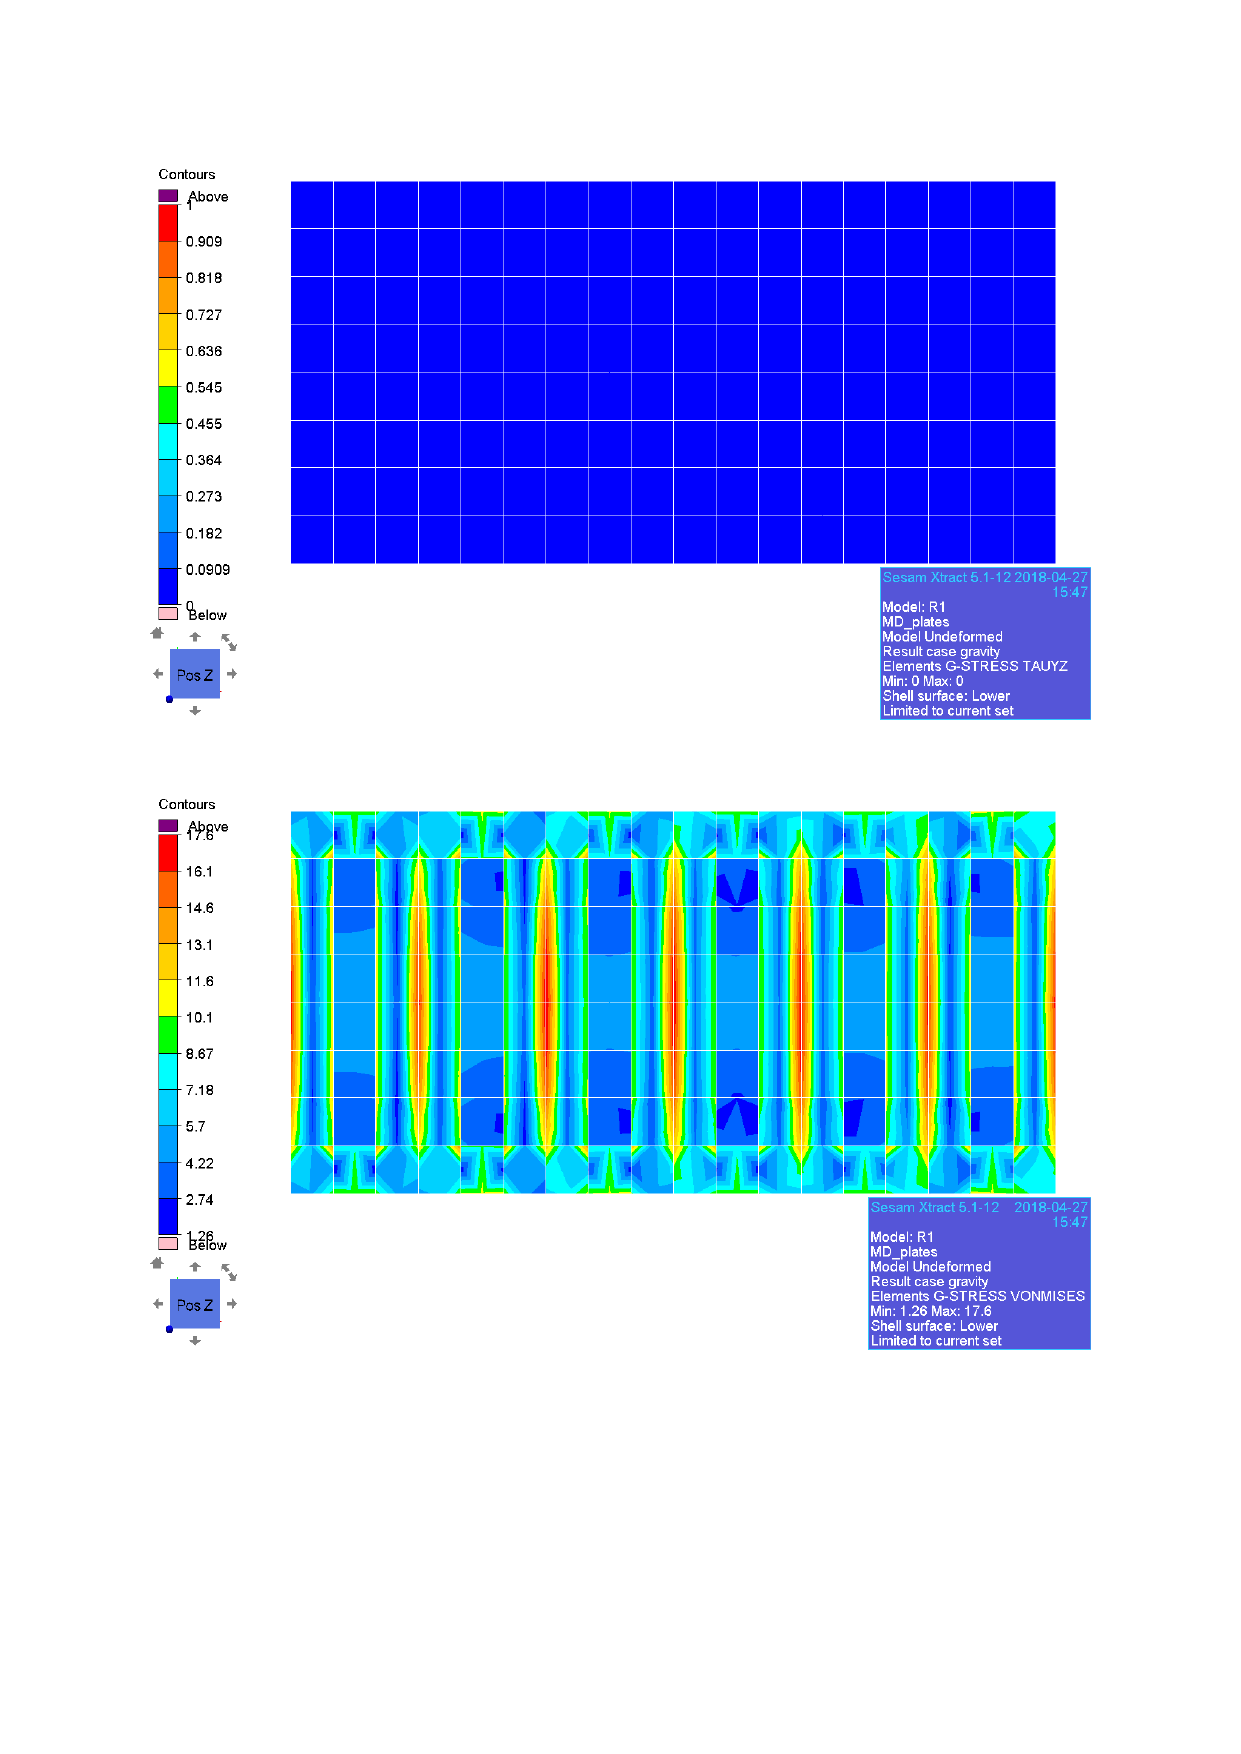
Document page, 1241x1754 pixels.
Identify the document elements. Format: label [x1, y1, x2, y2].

picture [147, 147, 1093, 721]
picture [147, 777, 1093, 1351]
